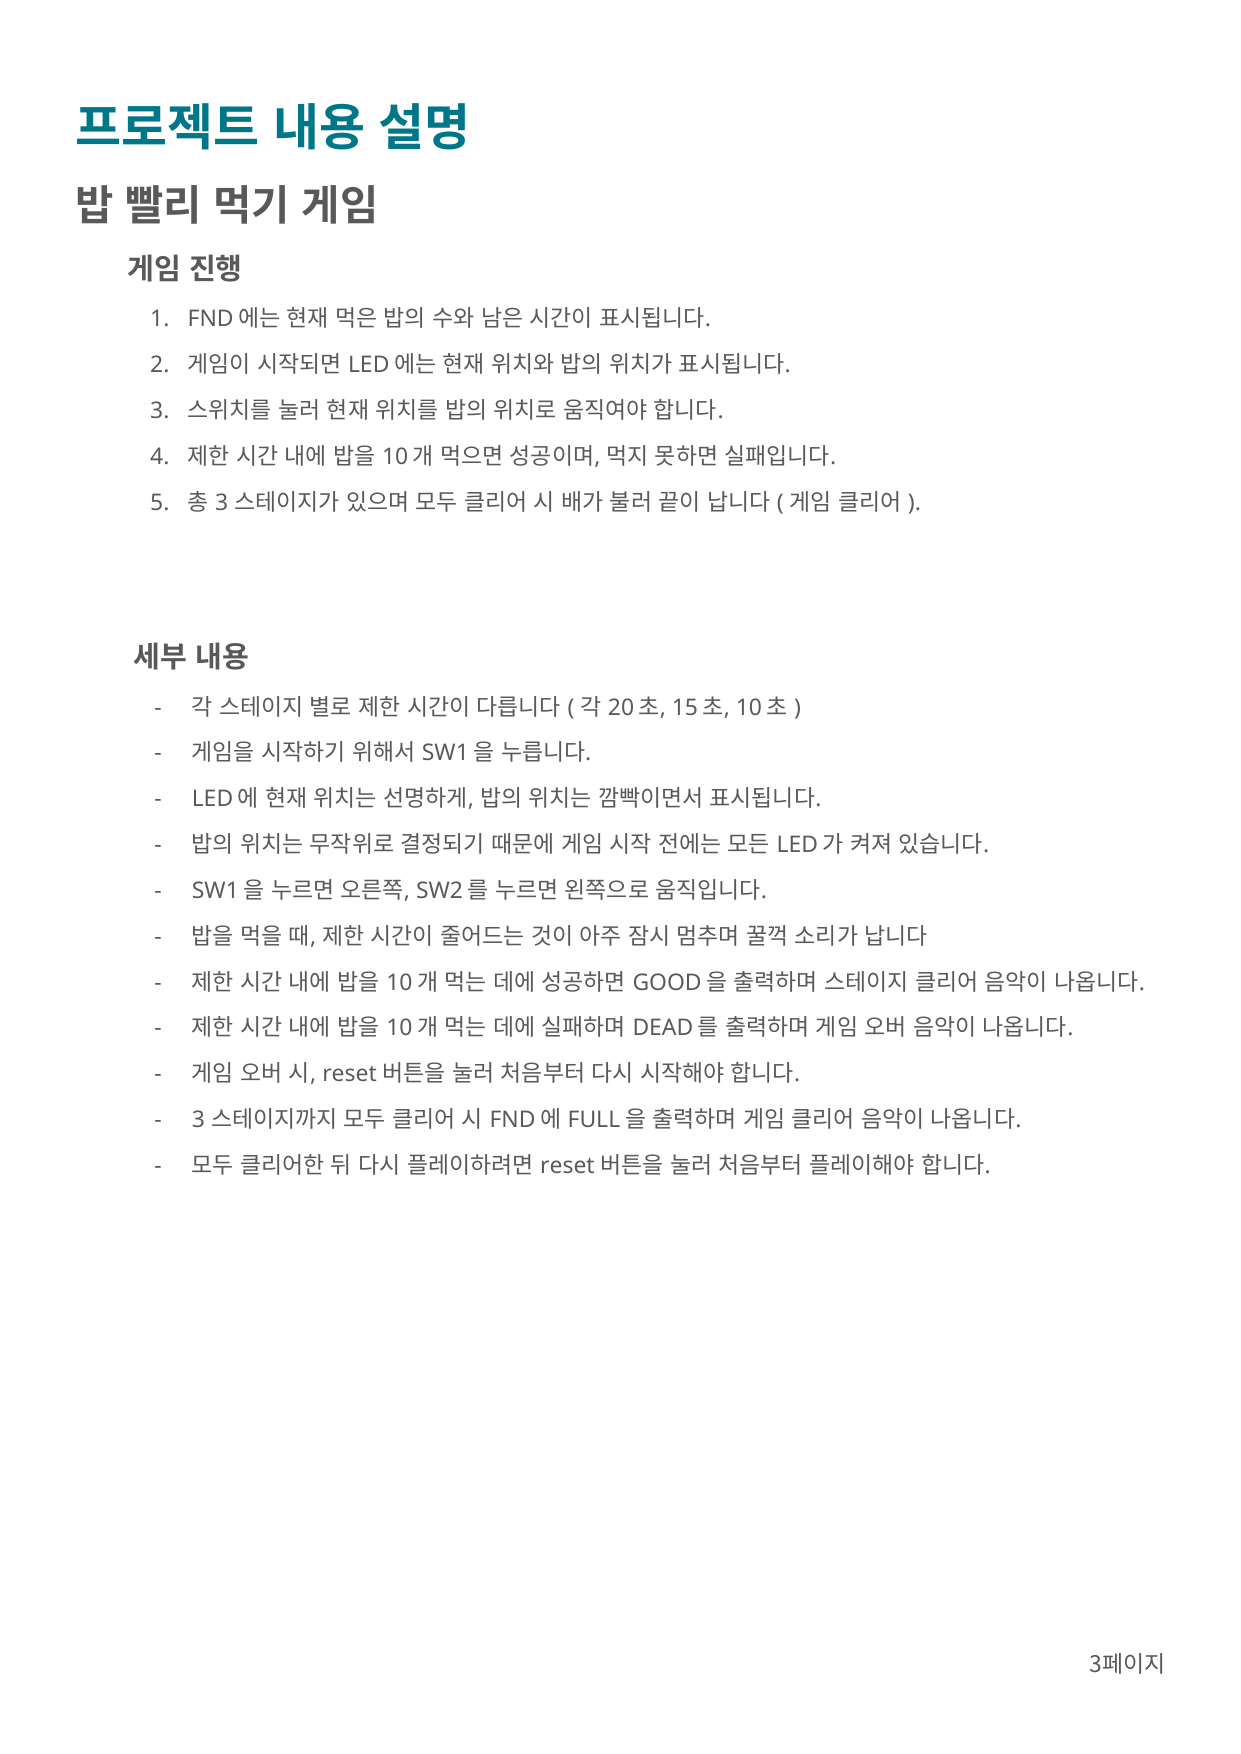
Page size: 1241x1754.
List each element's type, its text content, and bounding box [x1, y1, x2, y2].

list 제한 시간 내에 밥을 10개 먹는 데에 실패하며 DEAD를 출력하며 게임 오버 음악이 나옵니다. [154, 1009, 1165, 1042]
list 밥을 먹을 때, 제한 시간이 줄어드는 것이 아주 잠시 멈추며 꿀꺽 소리가 납니다 [154, 917, 1165, 951]
list 세부 내용 [75, 633, 1165, 676]
list 게임 오버 시, reset 버튼을 눌러 처음부터 다시 시작해야 합니다. [154, 1055, 1165, 1088]
list LED에 현재 위치는 선명하게, 밥의 위치는 깜빡이면서 표시됩니다. [154, 780, 1165, 813]
list 게임이 시작되면 LED에는 현재 위치와 밥의 위치가 표시됩니다. [150, 346, 1165, 379]
list 제한 시간 내에 밥을 10개 먹으면 성공이며, 먹지 못하면 실패입니다. [150, 437, 1165, 471]
list 총 3 스테이지가 있으며 모두 클리어 시 배가 불러 끝이 납니다 ( 게임 클리어 ). [150, 483, 1165, 517]
list 게임 진행 [98, 245, 1165, 287]
list FND에는 현재 먹은 밥의 수와 남은 시간이 표시됩니다. [150, 300, 1165, 333]
list SW1을 누르면 오른쪽, SW2를 누르면 왼쪽으로 움직입니다. [154, 872, 1165, 905]
list 스위치를 눌러 현재 위치를 밥의 위치로 움직여야 합니다. [150, 392, 1165, 425]
list 모두 클리어한 뒤 다시 플레이하려면 reset 버튼을 눌러 처음부터 플레이해야 합니다. [154, 1147, 1165, 1180]
list 게임을 시작하기 위해서 SW1을 누릅니다. [154, 734, 1165, 767]
list 제한 시간 내에 밥을 10개 먹는 데에 성공하면 GOOD을 출력하며 스테이지 클리어 음악이 나옵니다. [154, 963, 1165, 997]
list 3 스테이지까지 모두 클리어 시 FND에 FULL을 출력하며 게임 클리어 음악이 나옵니다. [154, 1101, 1165, 1134]
list 밥 빨리 먹기 게임 [75, 172, 1165, 233]
list 밥의 위치는 무작위로 결정되기 때문에 게임 시작 전에는 모든 LED가 켜져 있습니다. [154, 826, 1165, 859]
list 각 스테이지 별로 제한 시간이 다릅니다 ( 각 20초, 15초, 10초 ) [154, 688, 1165, 722]
subtitle 프로젝트 내용 설명 [75, 87, 1165, 160]
